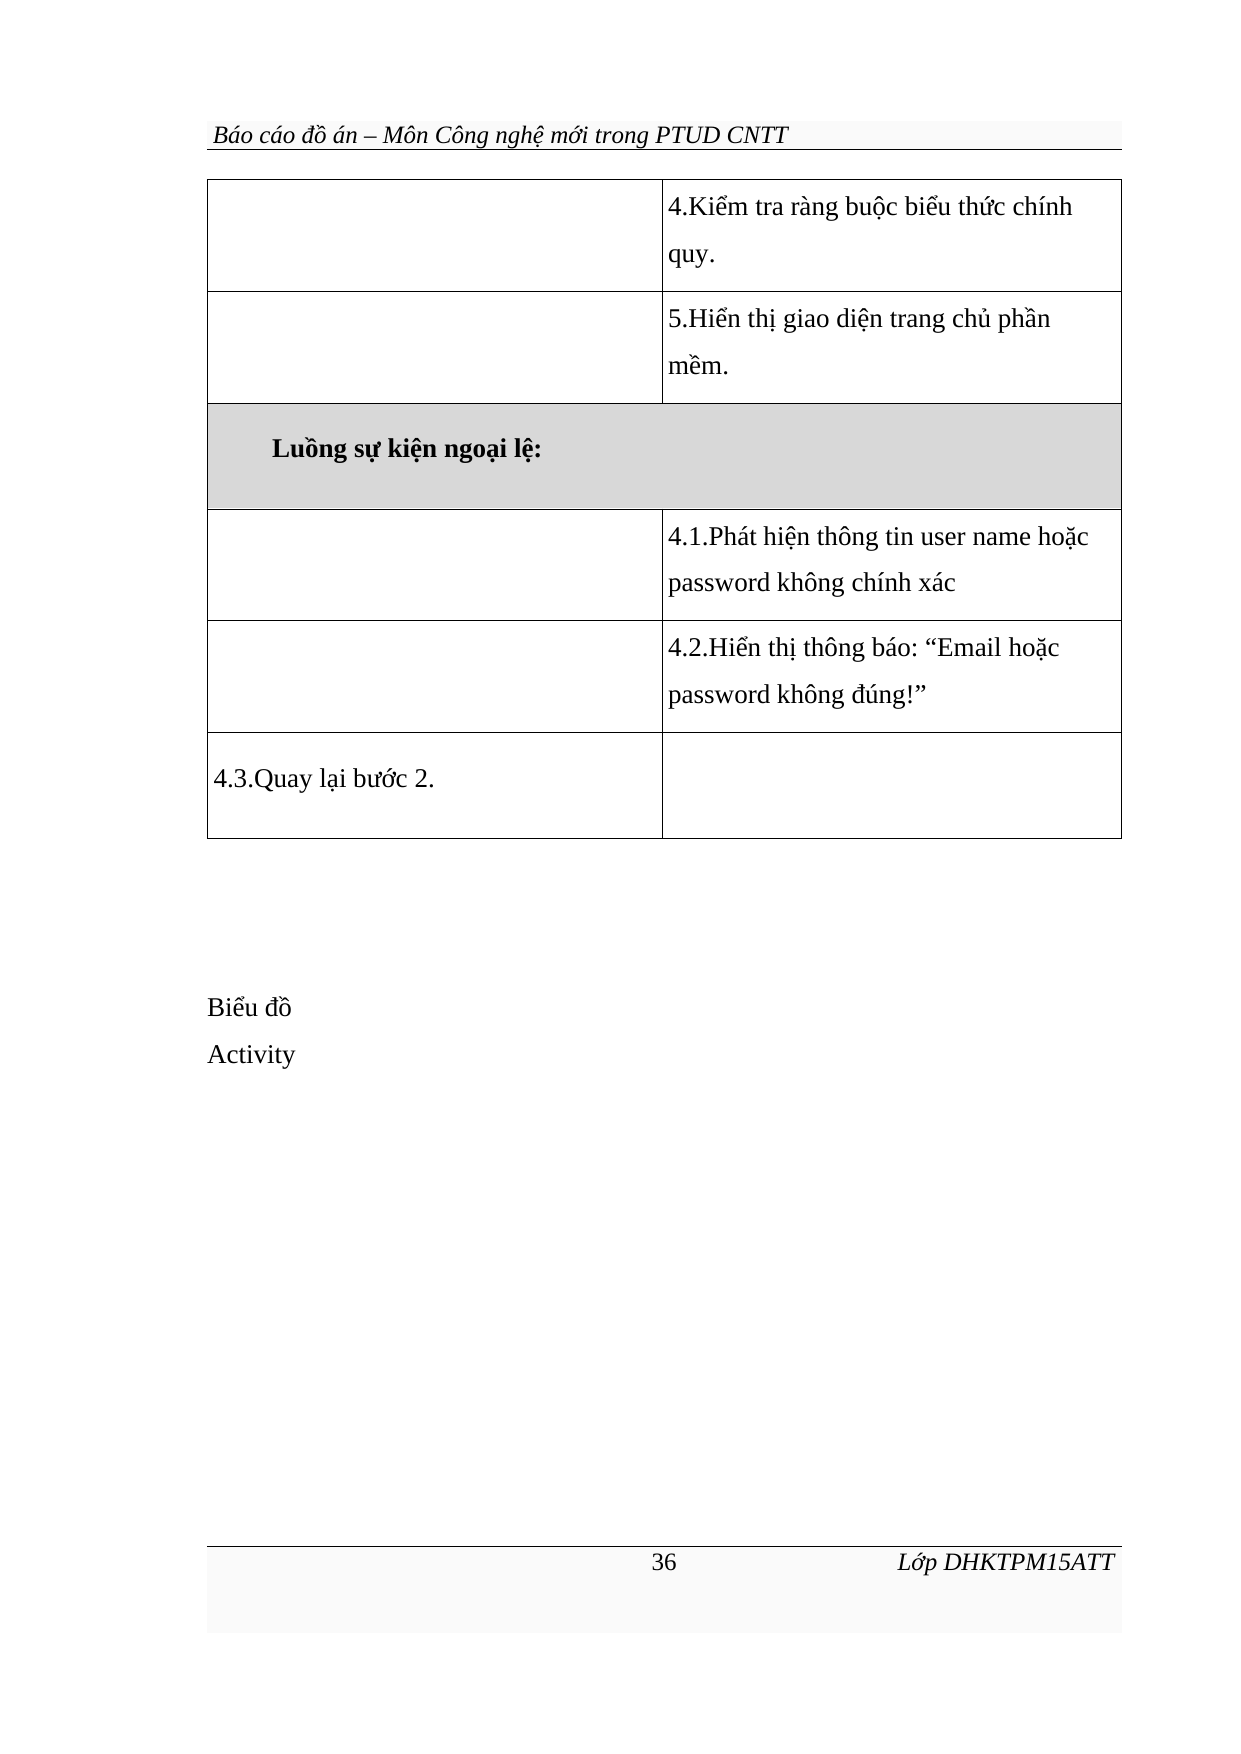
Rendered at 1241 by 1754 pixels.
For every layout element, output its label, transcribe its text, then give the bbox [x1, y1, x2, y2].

table_cell 4.Kiểm tra ràng buộc biểu thức chính quy. [663, 180, 1121, 291]
text Activity [207, 1038, 1122, 1069]
table_cell [208, 180, 662, 291]
table_cell [208, 510, 662, 620]
table_cell Luồng sự kiện ngoại lệ: [208, 404, 1121, 508]
table_cell [208, 621, 662, 732]
table_cell 5.Hiển thị giao diện trang chủ phần mềm. [663, 292, 1121, 402]
table_cell 4.3.Quay lại bước 2. [208, 733, 662, 838]
table_cell [208, 292, 662, 402]
table_cell 4.1.Phát hiện thông tin user name hoặc password không chính xác [663, 510, 1121, 620]
text Biểu đồ [207, 991, 1122, 1022]
table_cell 4.2.Hiển thị thông báo: “Email hoặc password không đúng!” [663, 621, 1121, 732]
table_cell [663, 733, 1121, 838]
